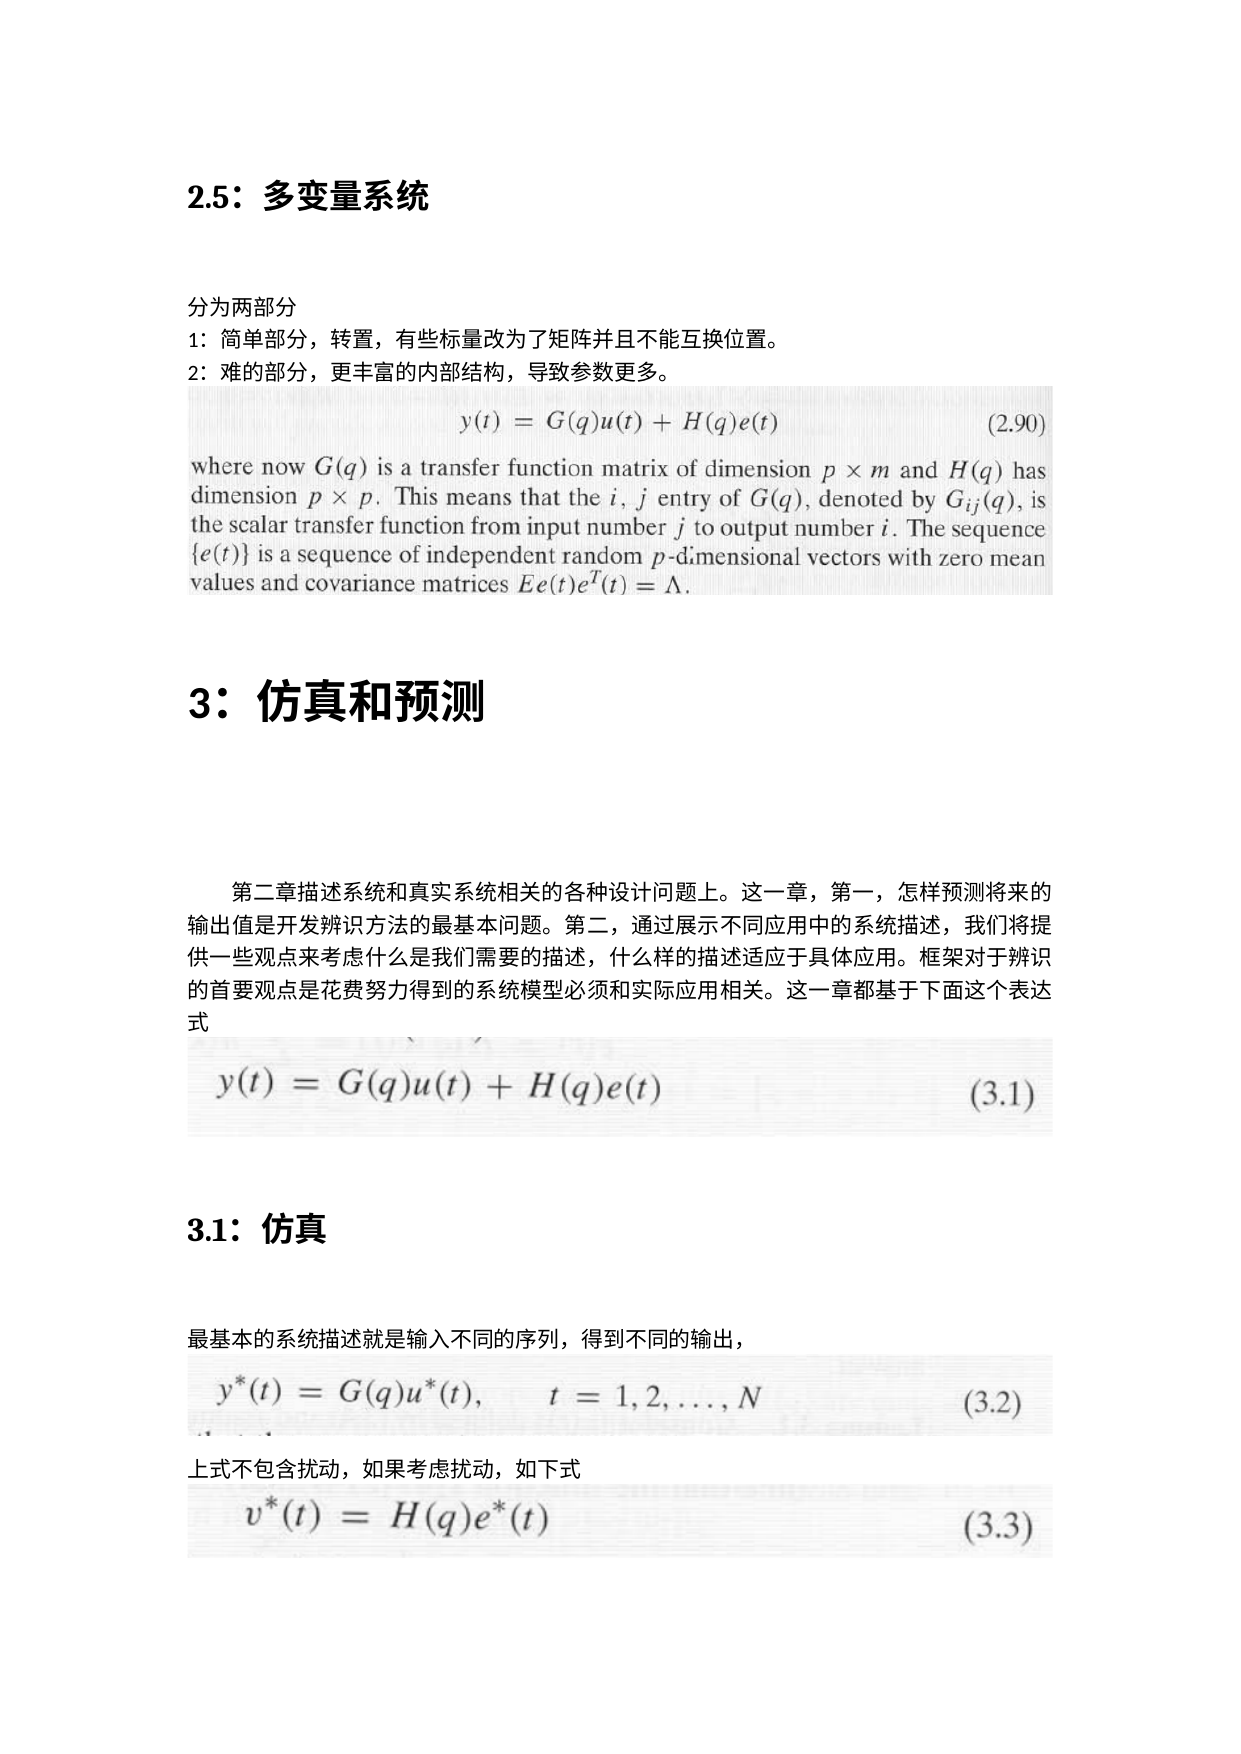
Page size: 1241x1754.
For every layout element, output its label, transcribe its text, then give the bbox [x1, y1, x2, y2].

text 1：简单部分，转置，有些标量改为了矩阵并且不能互换位置。 [187, 322, 1053, 354]
subtitle 3：仿真和预测 [187, 649, 1053, 747]
picture [187, 1037, 1053, 1137]
picture [187, 386, 1053, 595]
picture [187, 1354, 1053, 1436]
text 2：难的部分，更丰富的内部结构，导致参数更多。 [187, 354, 1053, 386]
text 第二章描述系统和真实系统相关的各种设计问题上。这一章，第一，怎样预测将来的输出值是开发辨识方法的最基本问题。第二，通过展示不同应用中的系统描述，我们将提供一些观点来考虑什么是我们需要的描述，什么样的描述适应于具体应用。框架对于辨识的首要观点是花费努力得到的系统模型必须和实际应用相关。这一章都基于下面这个表达式 [187, 875, 1053, 1037]
text 分为两部分 [187, 289, 1053, 322]
picture [187, 1484, 1053, 1558]
subtitle 2.5：多变量系统 [187, 162, 1053, 227]
text 上式不包含扰动，如果考虑扰动，如下式 [187, 1452, 1053, 1484]
text 最基本的系统描述就是输入不同的序列，得到不同的输出， [187, 1322, 1053, 1354]
subtitle 3.1：仿真 [187, 1194, 1053, 1259]
